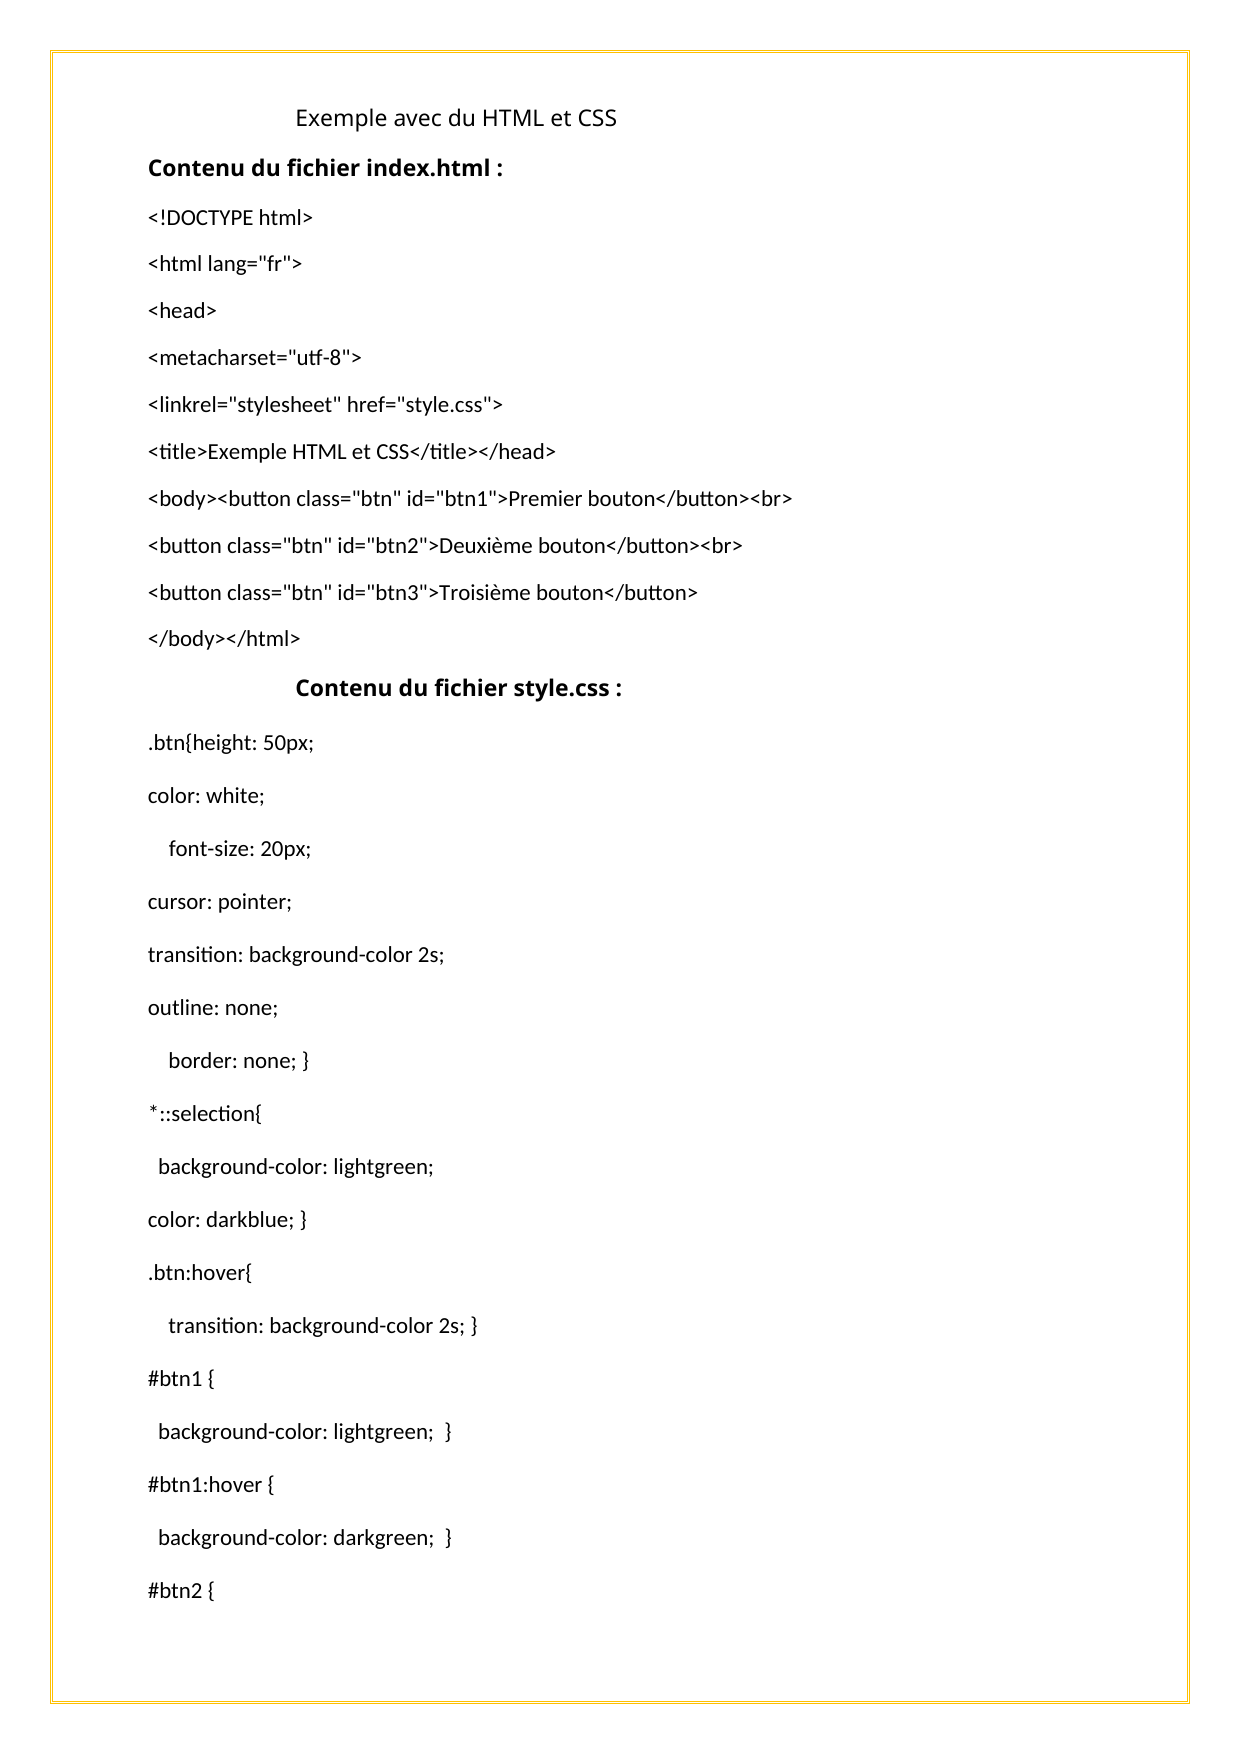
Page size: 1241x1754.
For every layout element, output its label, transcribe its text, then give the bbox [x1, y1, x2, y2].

text Contenu du fichier index.html : [148, 152, 1092, 183]
text <html lang="fr"> [148, 249, 1092, 278]
text background-color: lightgreen; [148, 1152, 1092, 1180]
text <title>Exemple HTML et CSS</title></head> [148, 437, 1092, 465]
text .btn{height: 50px; [148, 728, 1092, 756]
text #btn2 { [148, 1577, 1092, 1604]
text transition: background-color 2s; [148, 940, 1092, 968]
text border: none; } [148, 1046, 1092, 1074]
text background-color: lightgreen; } [148, 1417, 1092, 1446]
text font-size: 20px; [148, 834, 1092, 862]
text color: darkblue; } [148, 1205, 1092, 1233]
text color: white; [148, 781, 1092, 809]
text background-color: darkgreen; } [148, 1523, 1092, 1552]
text .btn:hover{ [148, 1258, 1092, 1286]
text Contenu du fichier style.css : [148, 671, 1092, 703]
text transition: background-color 2s; } [148, 1311, 1092, 1339]
text #btn1:hover { [148, 1471, 1092, 1498]
text <button class="btn" id="btn2">Deuxième bouton</button><br> [148, 531, 1092, 559]
text <metacharset="utf-8"> [148, 343, 1092, 371]
text <linkrel="stylesheet" href="style.css"> [148, 390, 1092, 418]
text <!DOCTYPE html> [148, 203, 1092, 231]
text Exemple avec du HTML et CSS [221, 102, 1092, 133]
text outline: none; [148, 993, 1092, 1021]
text </body></html> [148, 624, 1092, 653]
text <head> [148, 296, 1092, 324]
text <body><button class="btn" id="btn1">Premier bouton</button><br> [148, 484, 1092, 512]
text #btn1 { [148, 1364, 1092, 1392]
text cursor: pointer; [148, 887, 1092, 915]
text *::selection{ [148, 1099, 1092, 1127]
text <button class="btn" id="btn3">Troisième bouton</button> [148, 578, 1092, 606]
